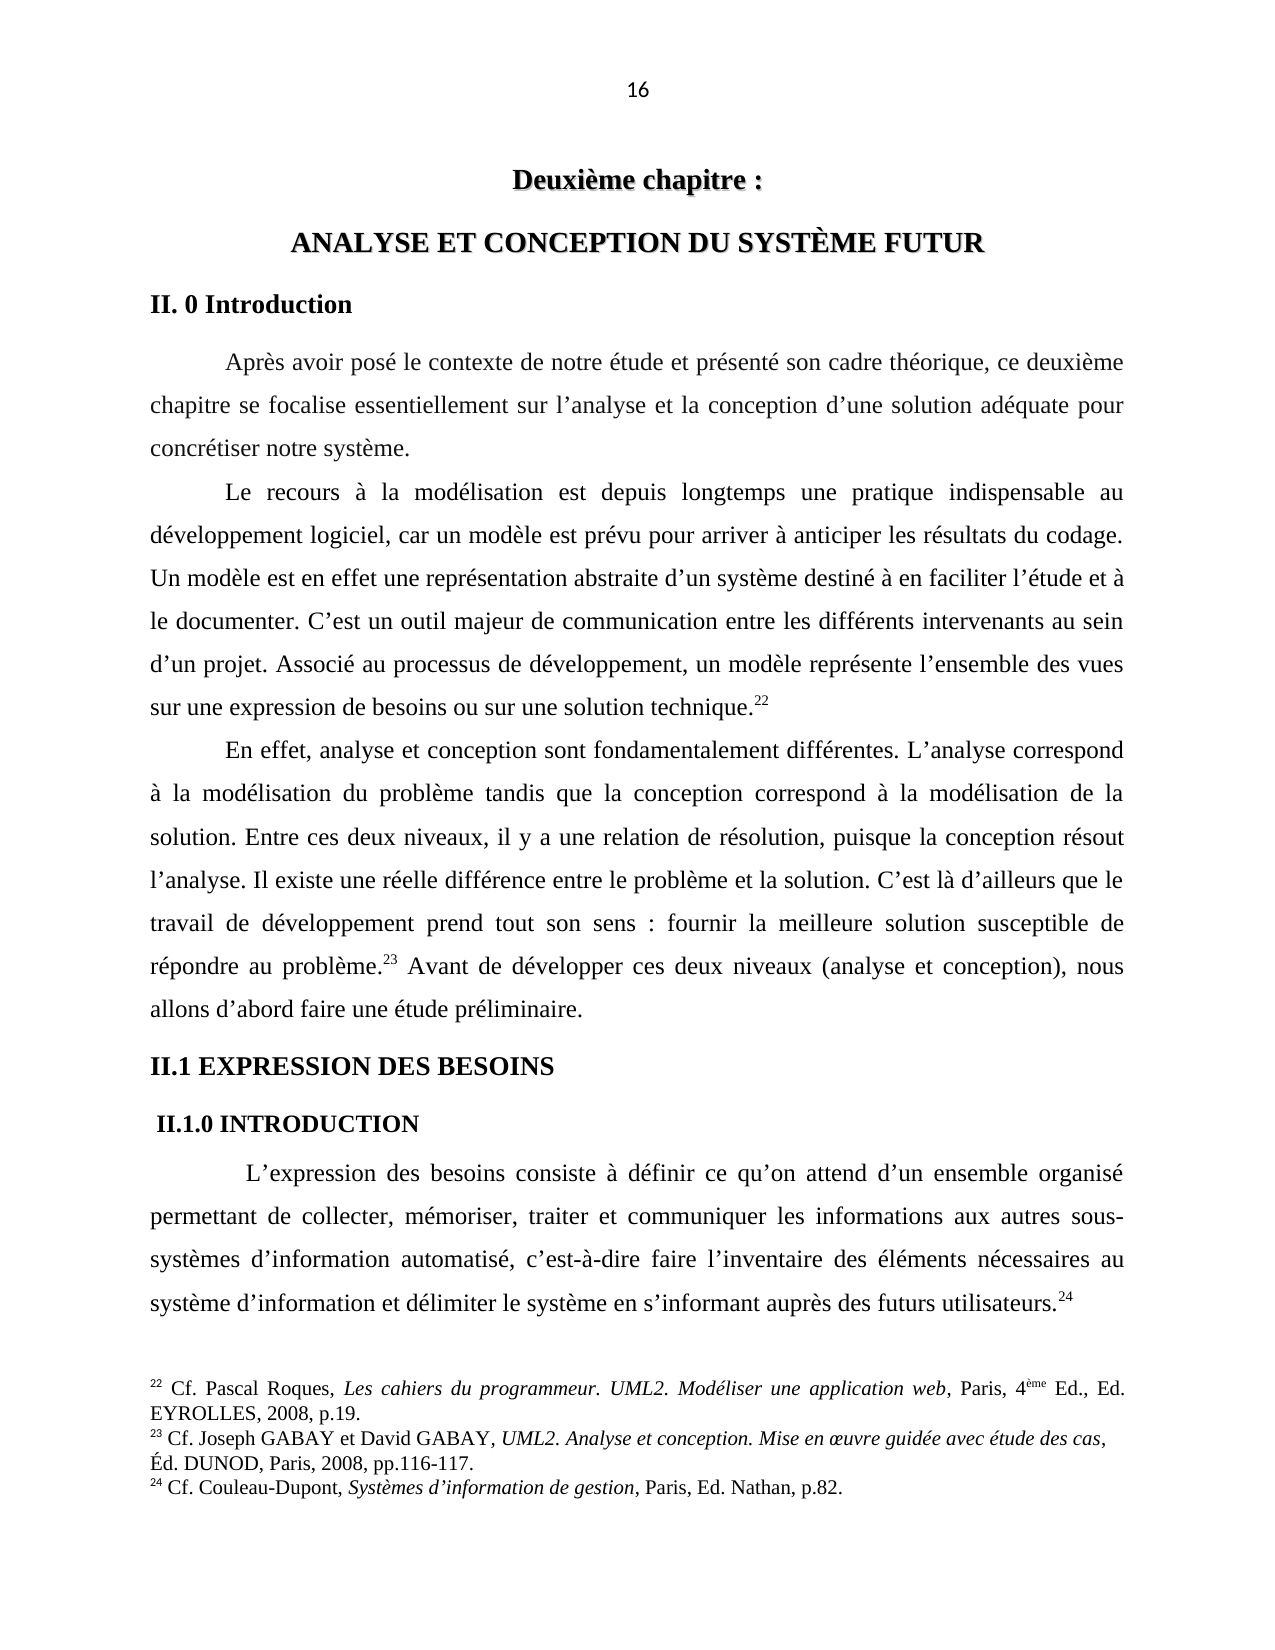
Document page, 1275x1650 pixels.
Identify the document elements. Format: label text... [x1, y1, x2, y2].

text Après avoir posé le contexte de notre étude et présenté son cadre théorique, ce deuxième chapitre se focalise essentiellement sur l’analyse et la conception d’une solution adéquate pour concrétiser notre système. [150, 419, 1125, 462]
text Après avoir posé le contexte de notre étude et présenté son cadre théorique, ce deuxième chapitre se focalise essentiellement sur l’analyse et la conception d’une solution adéquate pour concrétiser notre système. [150, 347, 1125, 390]
subtitle II. 0 Introduction [150, 288, 1125, 319]
subtitle ANALYSE ET CONCEPTION DU SYSTÈME FUTUR [150, 225, 1125, 259]
subtitle Deuxième chapitre : [150, 162, 1125, 196]
text En effet, analyse et conception sont fondamentalement différentes. L’analyse correspond à la modélisation du problème tandis que la conception correspond à la modélisation de la solution. Entre ces deux niveaux, il y a une relation de résolution, puisque la conception résout l’analyse. Il existe une réelle différence entre le problème et la solution. C’est là d’ailleurs que le travail de développement prend tout son sens : fournir la meilleure solution susceptible de répondre au problème. Avant de développer ces deux niveaux (analyse et conception), nous allons d’abord faire une étude préliminaire. [150, 735, 1125, 1023]
text Le recours à la modélisation est depuis longtemps une pratique indispensable au développement logiciel, car un modèle est prévu pour arriver à anticiper les résultats du codage. Un modèle est en effet une représentation abstraite d’un système destiné à en faciliter l’étude et à le documenter. C’est un outil majeur de communication entre les différents intervenants au sein d’un projet. Associé au processus de développement, un modèle représente l’ensemble des vues sur une expression de besoins ou sur une solution technique. [150, 477, 1125, 721]
text L’expression des besoins consiste à définir ce qu’on attend d’un ensemble organisé permettant de collecter, mémoriser, traiter et communiquer les informations aux autres sous-systèmes d’information automatisé, c’est-à-dire faire l’inventaire des éléments nécessaires au système d’information et délimiter le système en s’informant auprès des futurs utilisateurs. [150, 1158, 1125, 1316]
subtitle II.1 EXPRESSION DES BESOINS [150, 1050, 1125, 1081]
subtitle II.1.0 INTRODUCTION [150, 1109, 1125, 1138]
